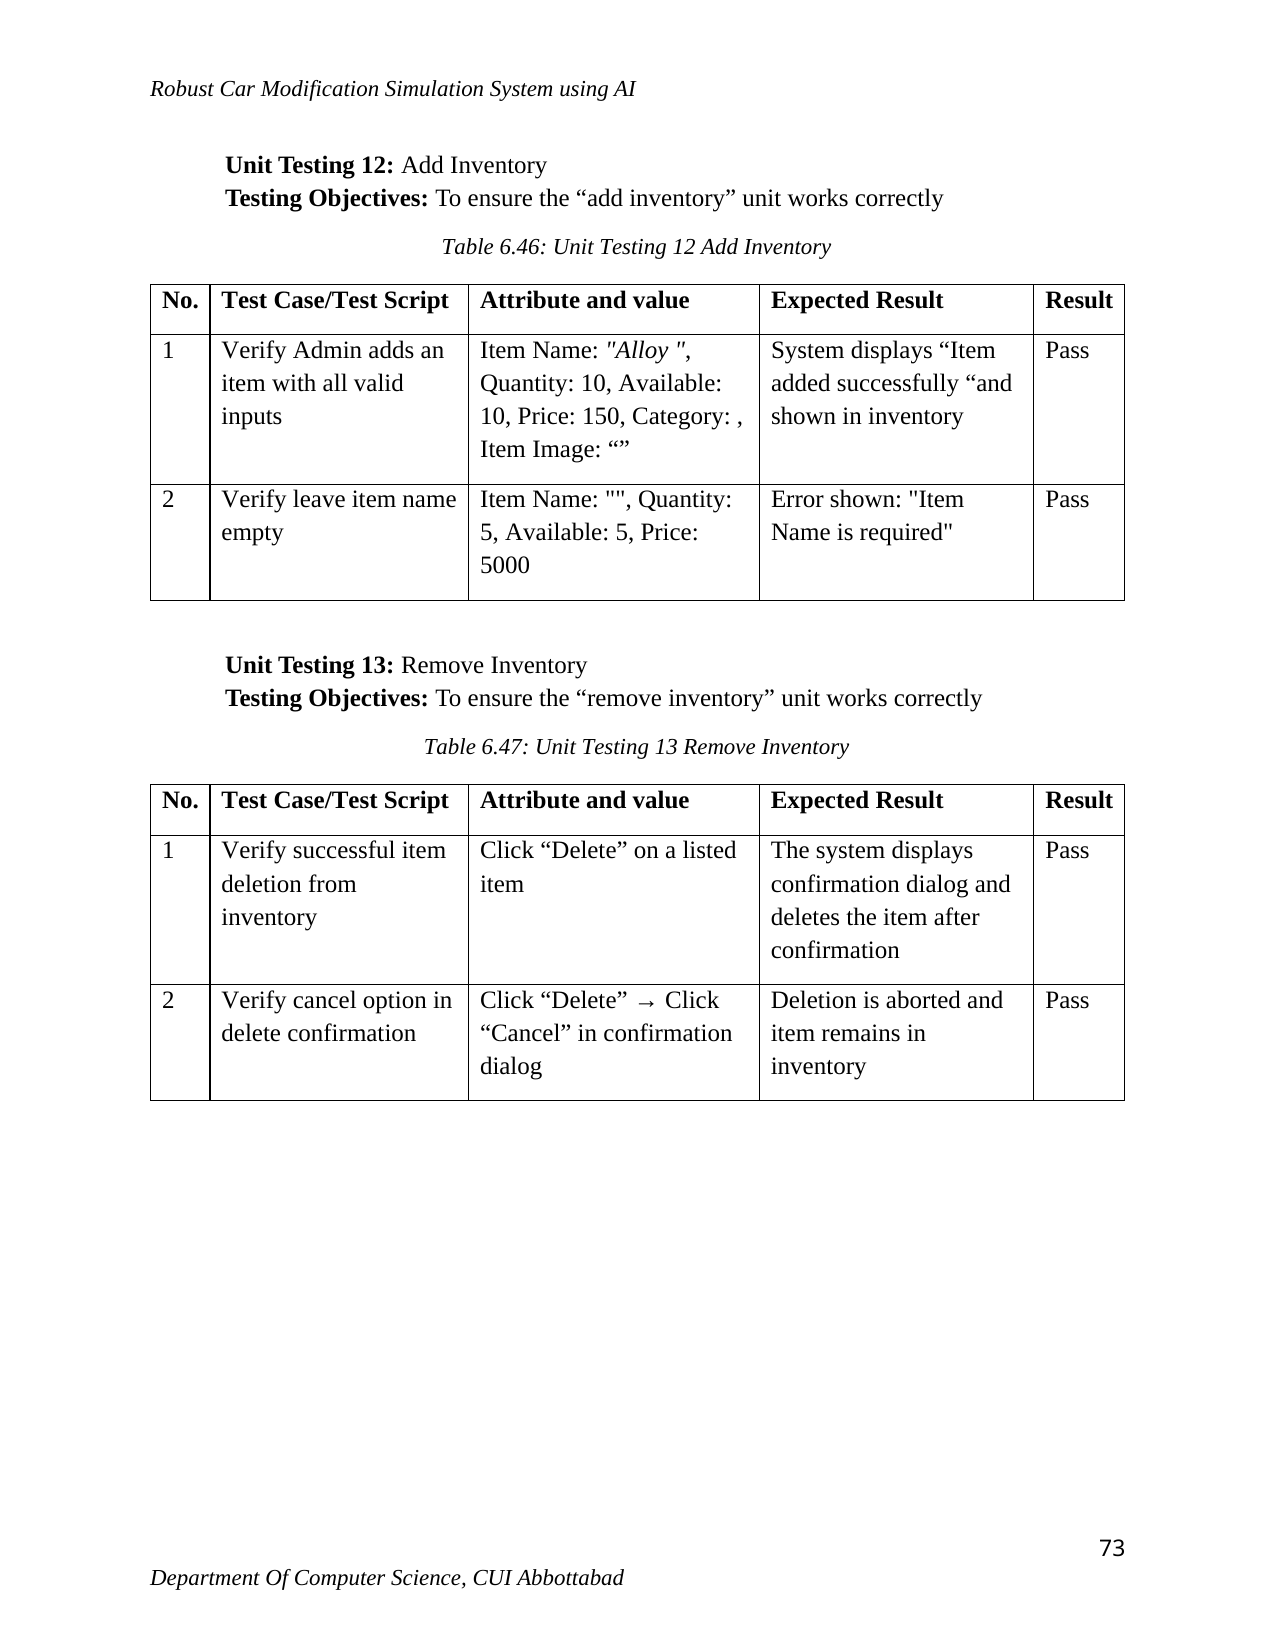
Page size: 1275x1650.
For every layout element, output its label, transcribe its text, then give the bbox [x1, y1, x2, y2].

table_cell Deletion is aborted and item remains in inventory [760, 985, 1033, 1100]
table_cell Click “Delete” → Click “Cancel” in confirmation dialog [469, 985, 759, 1100]
table_cell Item Name: "Alloy ", Quantity: 10, Available: 10, Price: 150, Category: , Item Image: “” [469, 335, 759, 483]
table_cell Item Name: "", Quantity: 5, Available: 5, Price: 5000 [469, 485, 759, 600]
list Testing Objectives: To ensure the “remove inventory” unit works correctly [225, 683, 1125, 712]
table_cell Pass [1034, 335, 1124, 483]
table_header No. [151, 285, 209, 334]
table_cell Verify cancel option in delete confirmation [211, 985, 468, 1100]
table_cell Verify leave item name empty [211, 485, 468, 600]
table_header Attribute and value [469, 785, 759, 834]
table_cell Pass [1034, 836, 1124, 984]
table_header Test Case/Test Script [211, 285, 468, 334]
table_header Result [1034, 285, 1124, 334]
table_cell Verify Admin adds an item with all valid inputs [211, 335, 468, 483]
table_cell 1 [151, 836, 209, 984]
table_cell Verify successful item deletion from inventory [211, 836, 468, 984]
list Unit Testing 12: Add Inventory [225, 150, 1125, 179]
table_header Attribute and value [469, 285, 759, 334]
table_cell Click “Delete” on a listed item [469, 836, 759, 984]
table_header Expected Result [760, 285, 1033, 334]
table_header No. [151, 785, 209, 834]
list Testing Objectives: To ensure the “add inventory” unit works correctly [225, 183, 1125, 212]
table_cell Error shown: "Item Name is required" [760, 485, 1033, 600]
table_cell 1 [151, 335, 209, 483]
table_cell Pass [1034, 485, 1124, 600]
table_cell 2 [151, 485, 209, 600]
table_header Expected Result [760, 785, 1033, 834]
table_cell System displays “Item added successfully “and shown in inventory [760, 335, 1033, 483]
table_header Result [1034, 785, 1124, 834]
table_header Test Case/Test Script [211, 785, 468, 834]
table_cell Pass [1034, 985, 1124, 1100]
table_cell 2 [151, 985, 209, 1100]
table_cell The system displays confirmation dialog and deletes the item after confirmation [760, 836, 1033, 984]
list Unit Testing 13: Remove Inventory [225, 651, 1125, 679]
